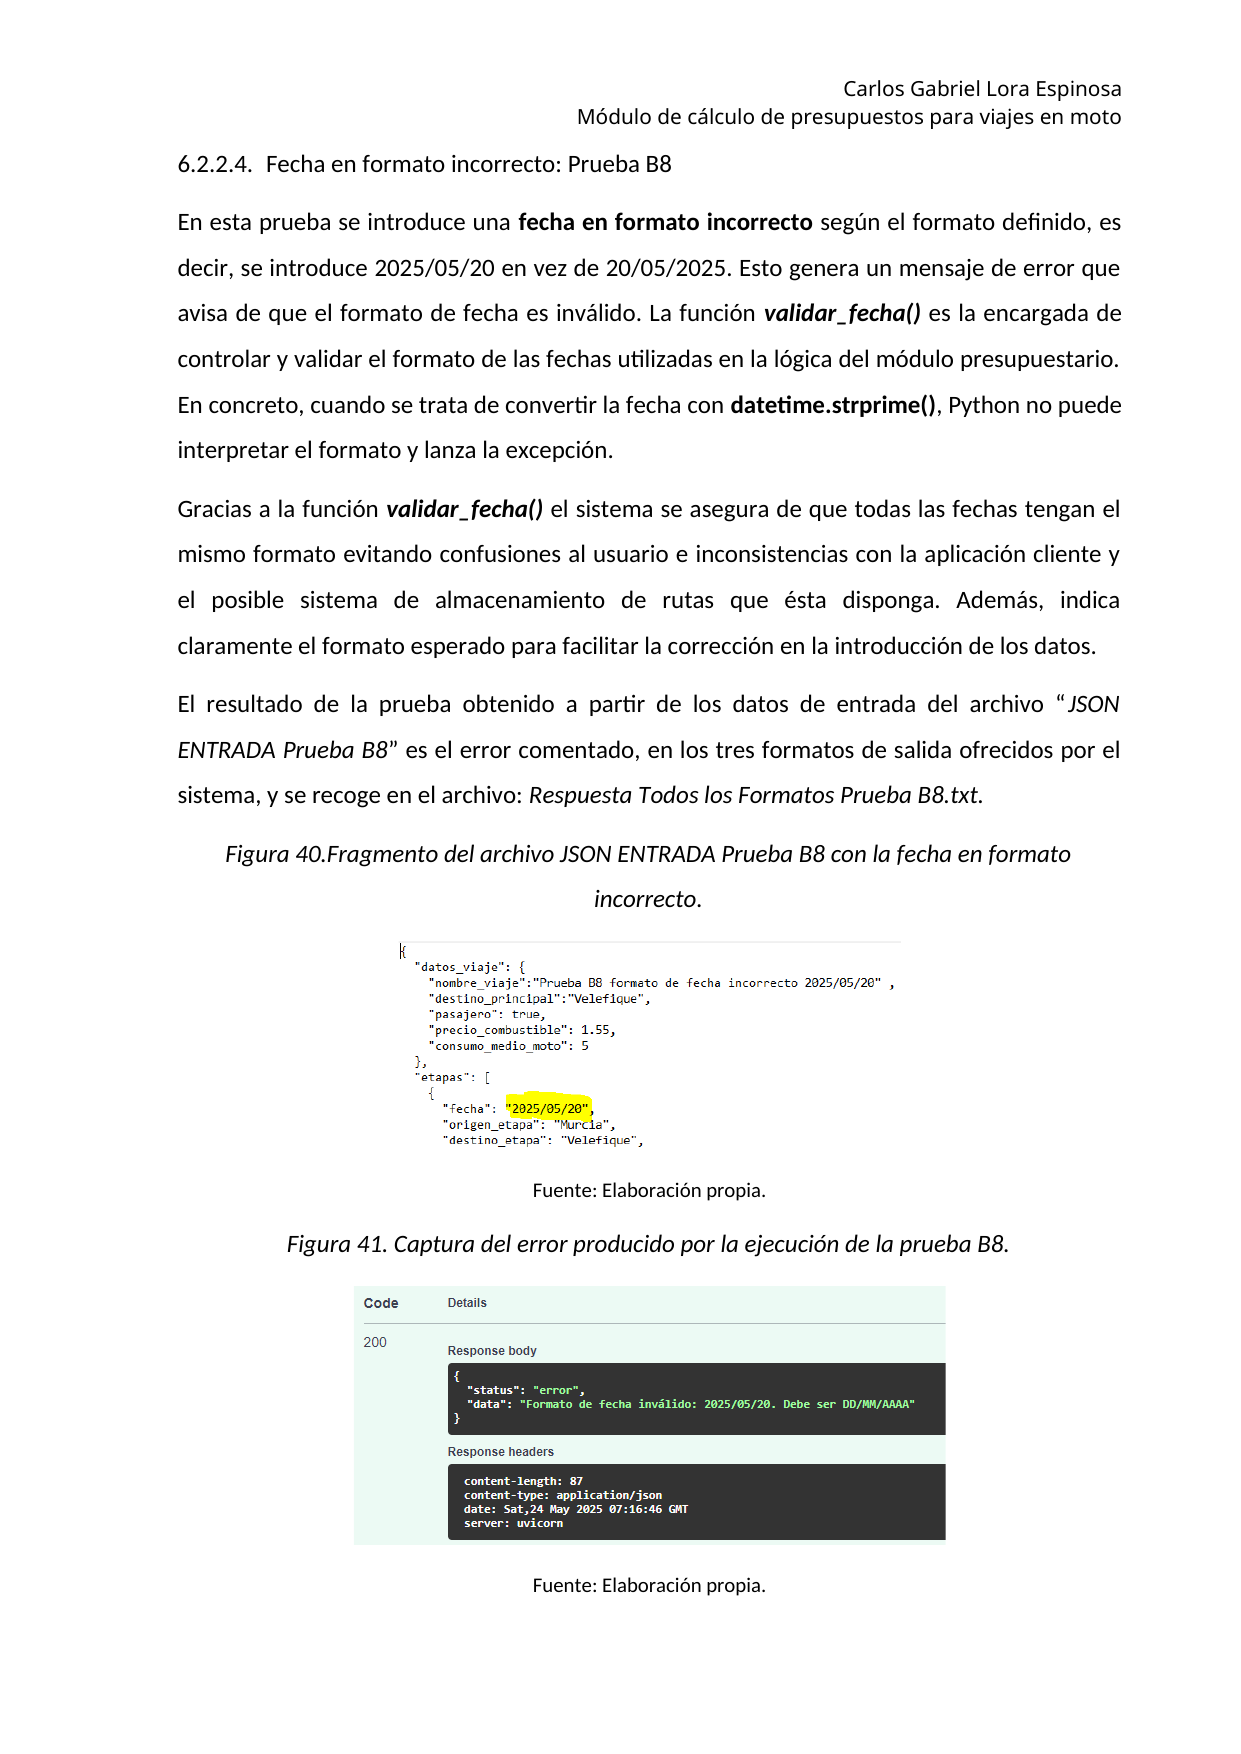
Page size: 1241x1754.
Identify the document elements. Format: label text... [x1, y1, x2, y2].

text Fuente: Elaboración propia. [177, 1178, 1122, 1203]
text El resultado de la prueba obtenido a partir de los datos de entrada del archivo “JSON ENTRADA Prueba B8” es el error comentado, en los tres formatos de salida ofrecidos por el sistema, y se recoge en el archivo: Respuesta Todos los Formatos Prueba B8.txt. [177, 688, 1122, 810]
subtitle Fecha en formato incorrecto: Prueba B8 [177, 148, 1122, 178]
text Gracias a la función validar_fecha() el sistema se asegura de que todas las fechas tengan el mismo formato evitando confusiones al usuario e inconsistencias con la aplicación cliente y el posible sistema de almacenamiento de rutas que ésta disponga. Además, indica claramente el formato esperado para facilitar la corrección en la introducción de los datos. [177, 493, 1122, 661]
text Fuente: Elaboración propia. [177, 1573, 1122, 1598]
picture [398, 941, 901, 1150]
text En esta prueba se introduce una fecha en formato incorrecto según el formato definido, es decir, se introduce 2025/05/20 en vez de 20/05/2025. Esto genera un mensaje de error que avisa de que el formato de fecha es inválido. La función validar_fecha() es la encargada de controlar y validar el formato de las fechas utilizadas en la lógica del módulo presupuestario. En concreto, cuando se trata de convertir la fecha con datetime.strprime(), Python no puede interpretar el formato y lanza la excepción. [177, 206, 1122, 465]
picture [353, 1286, 946, 1545]
